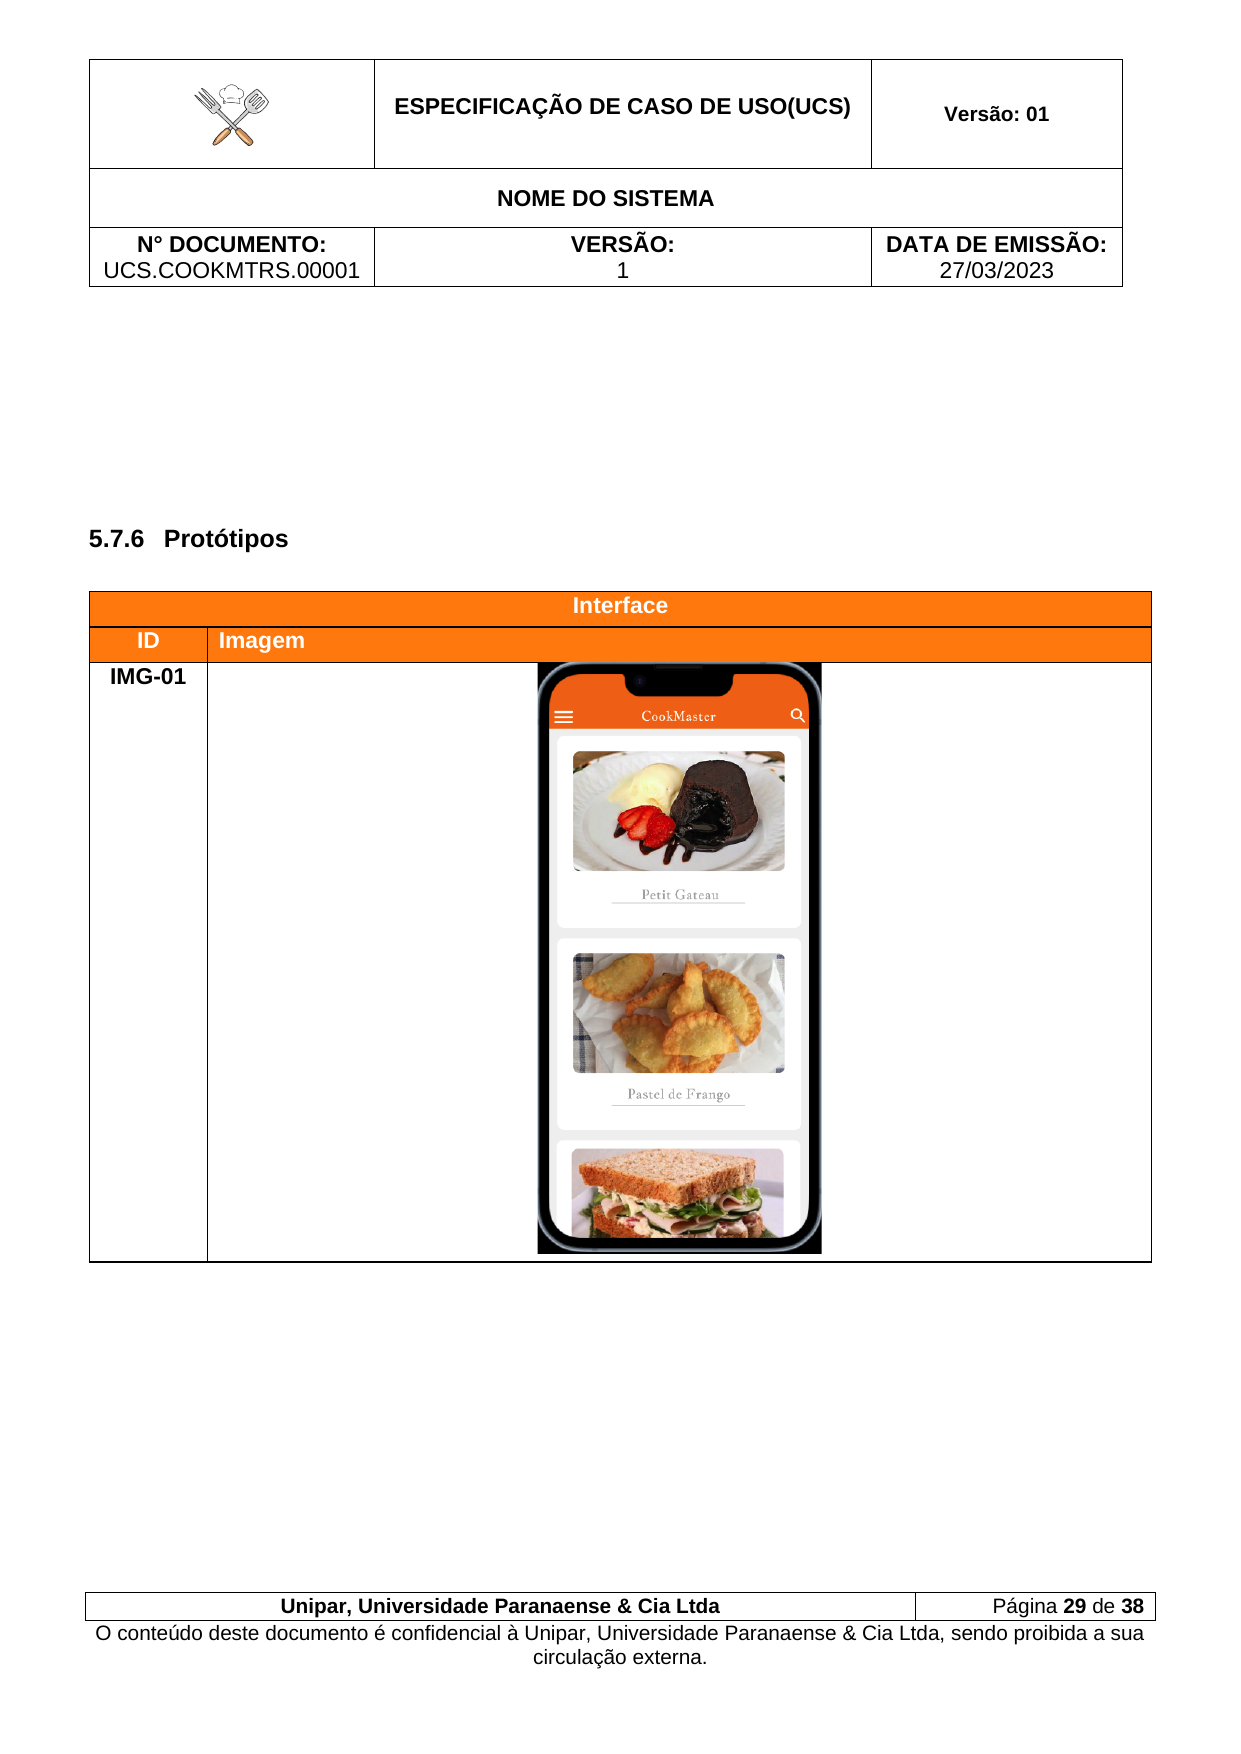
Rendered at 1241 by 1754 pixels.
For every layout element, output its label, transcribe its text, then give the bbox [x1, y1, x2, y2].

table_cell Imagem [208, 628, 1151, 662]
subtitle Protótipos [89, 524, 1152, 552]
picture [537, 662, 822, 1254]
table_cell ID [90, 628, 207, 662]
picture [177, 60, 286, 168]
table_cell IMG-01 [90, 663, 207, 1261]
table_cell [208, 663, 1151, 1261]
table_header Interface [90, 592, 1151, 626]
